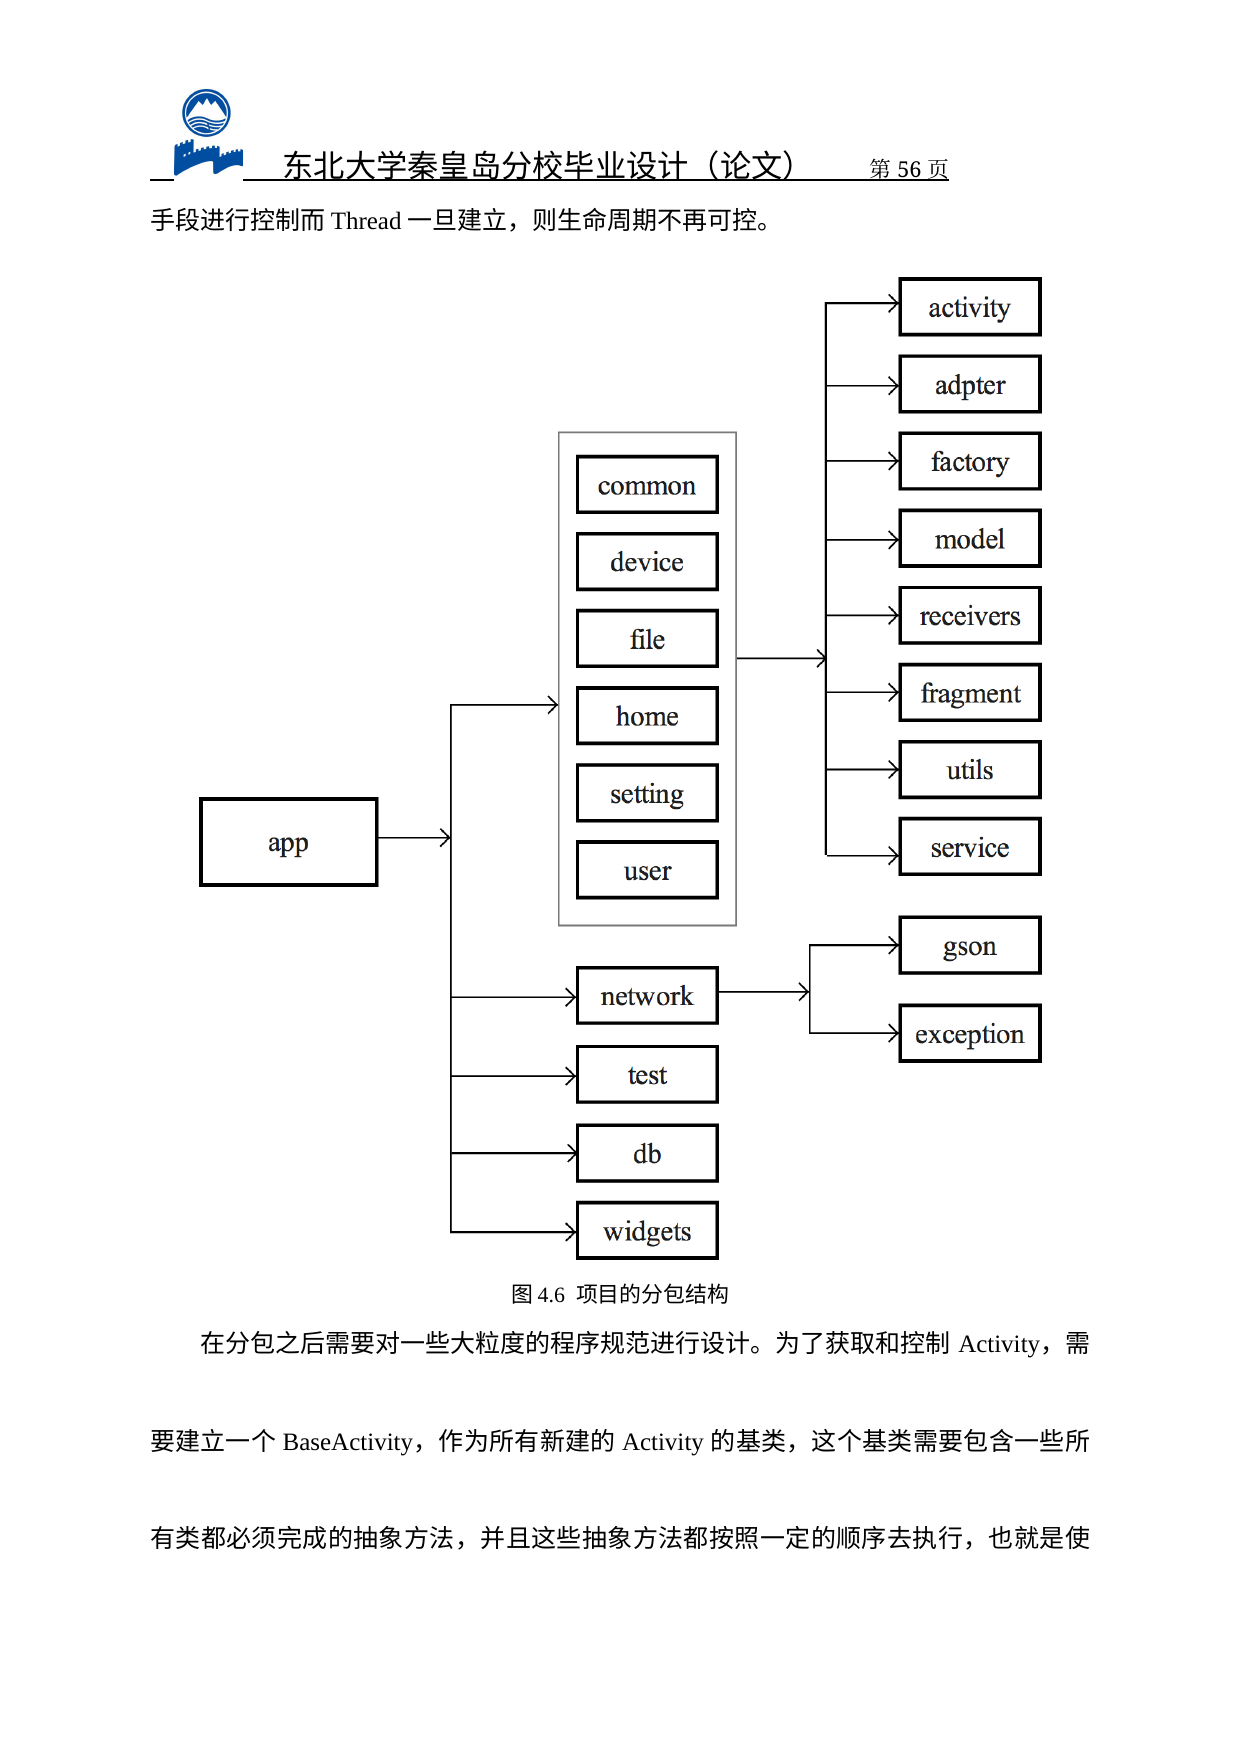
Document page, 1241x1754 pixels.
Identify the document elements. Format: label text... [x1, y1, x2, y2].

text 图4.6 项目的分包结构 [150, 1277, 1090, 1309]
picture [193, 269, 1048, 1266]
picture [173, 88, 244, 177]
